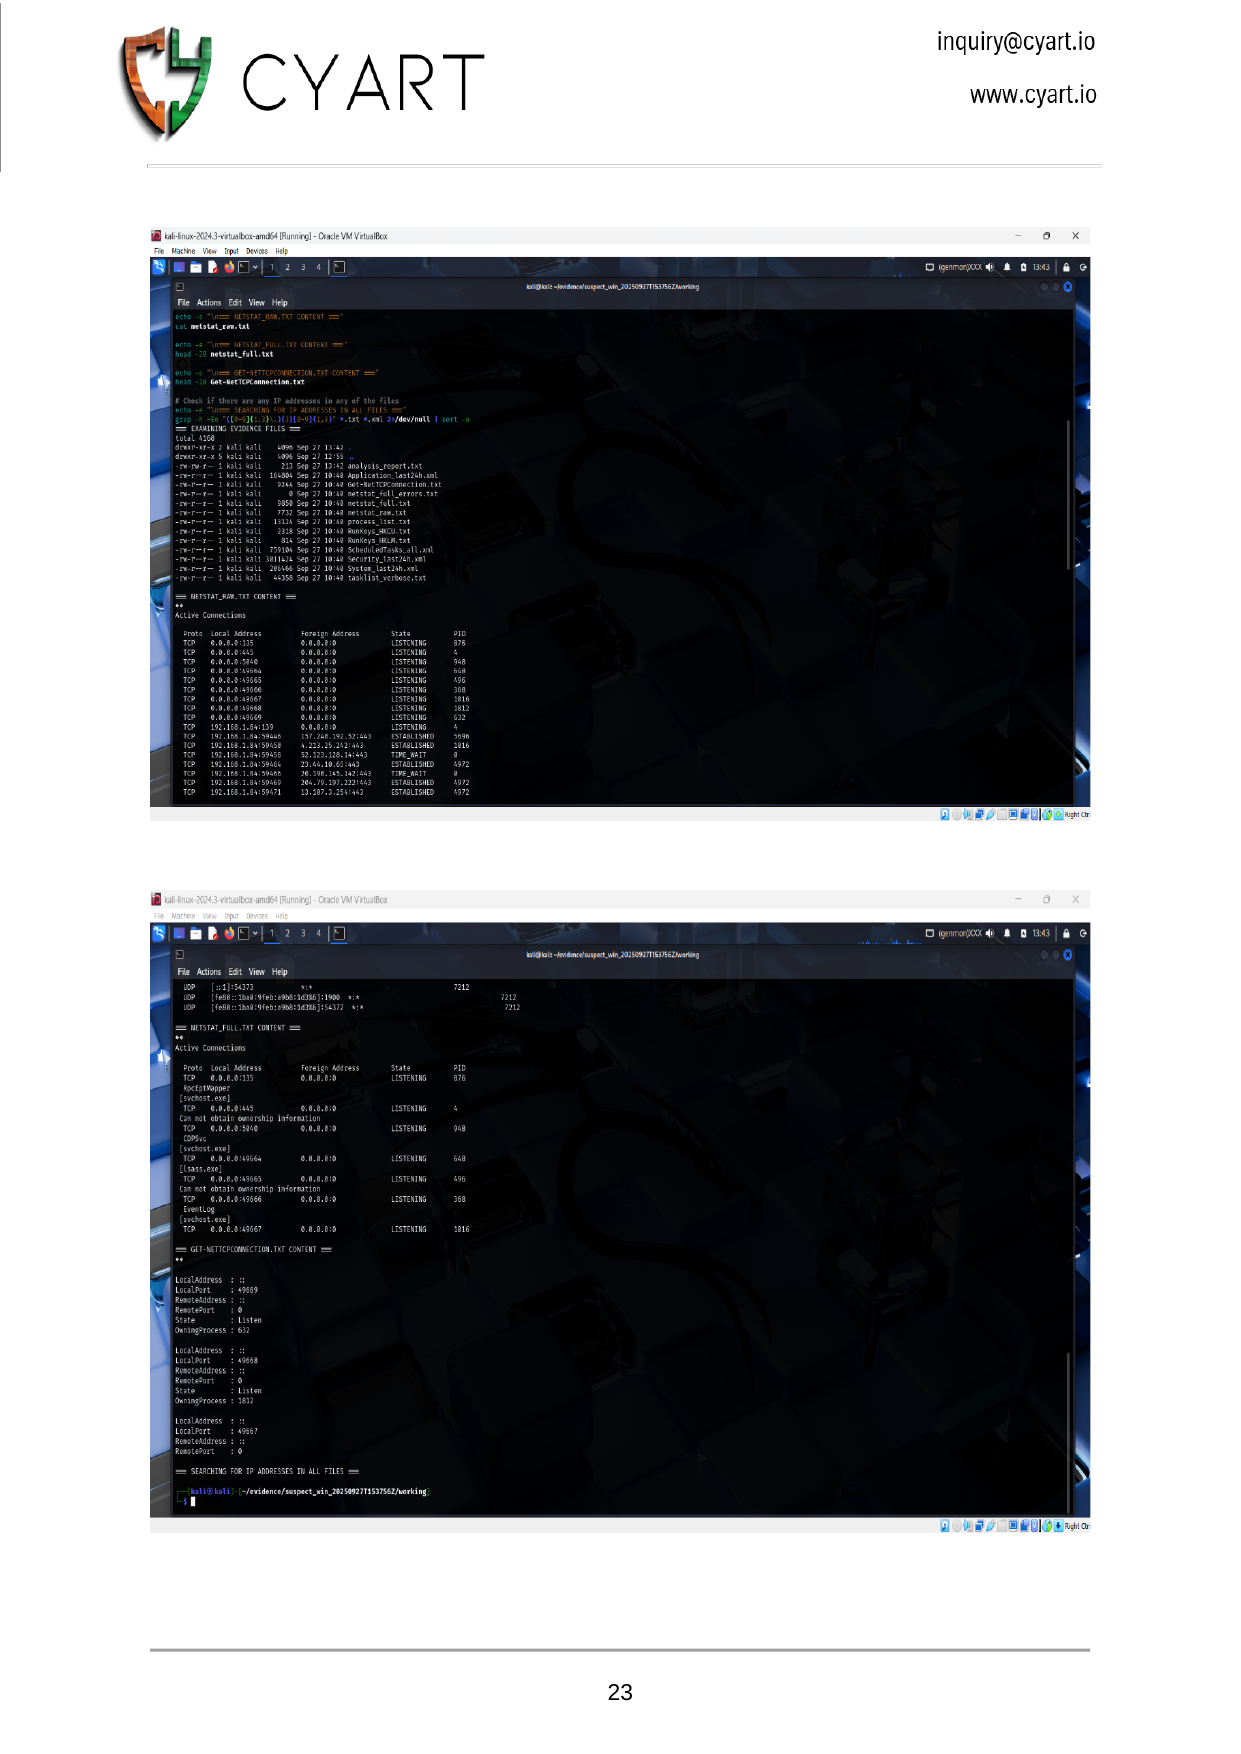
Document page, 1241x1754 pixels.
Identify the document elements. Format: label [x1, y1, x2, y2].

picture [150, 227, 1091, 821]
picture [150, 890, 1091, 1533]
picture [0, 3, 1241, 172]
